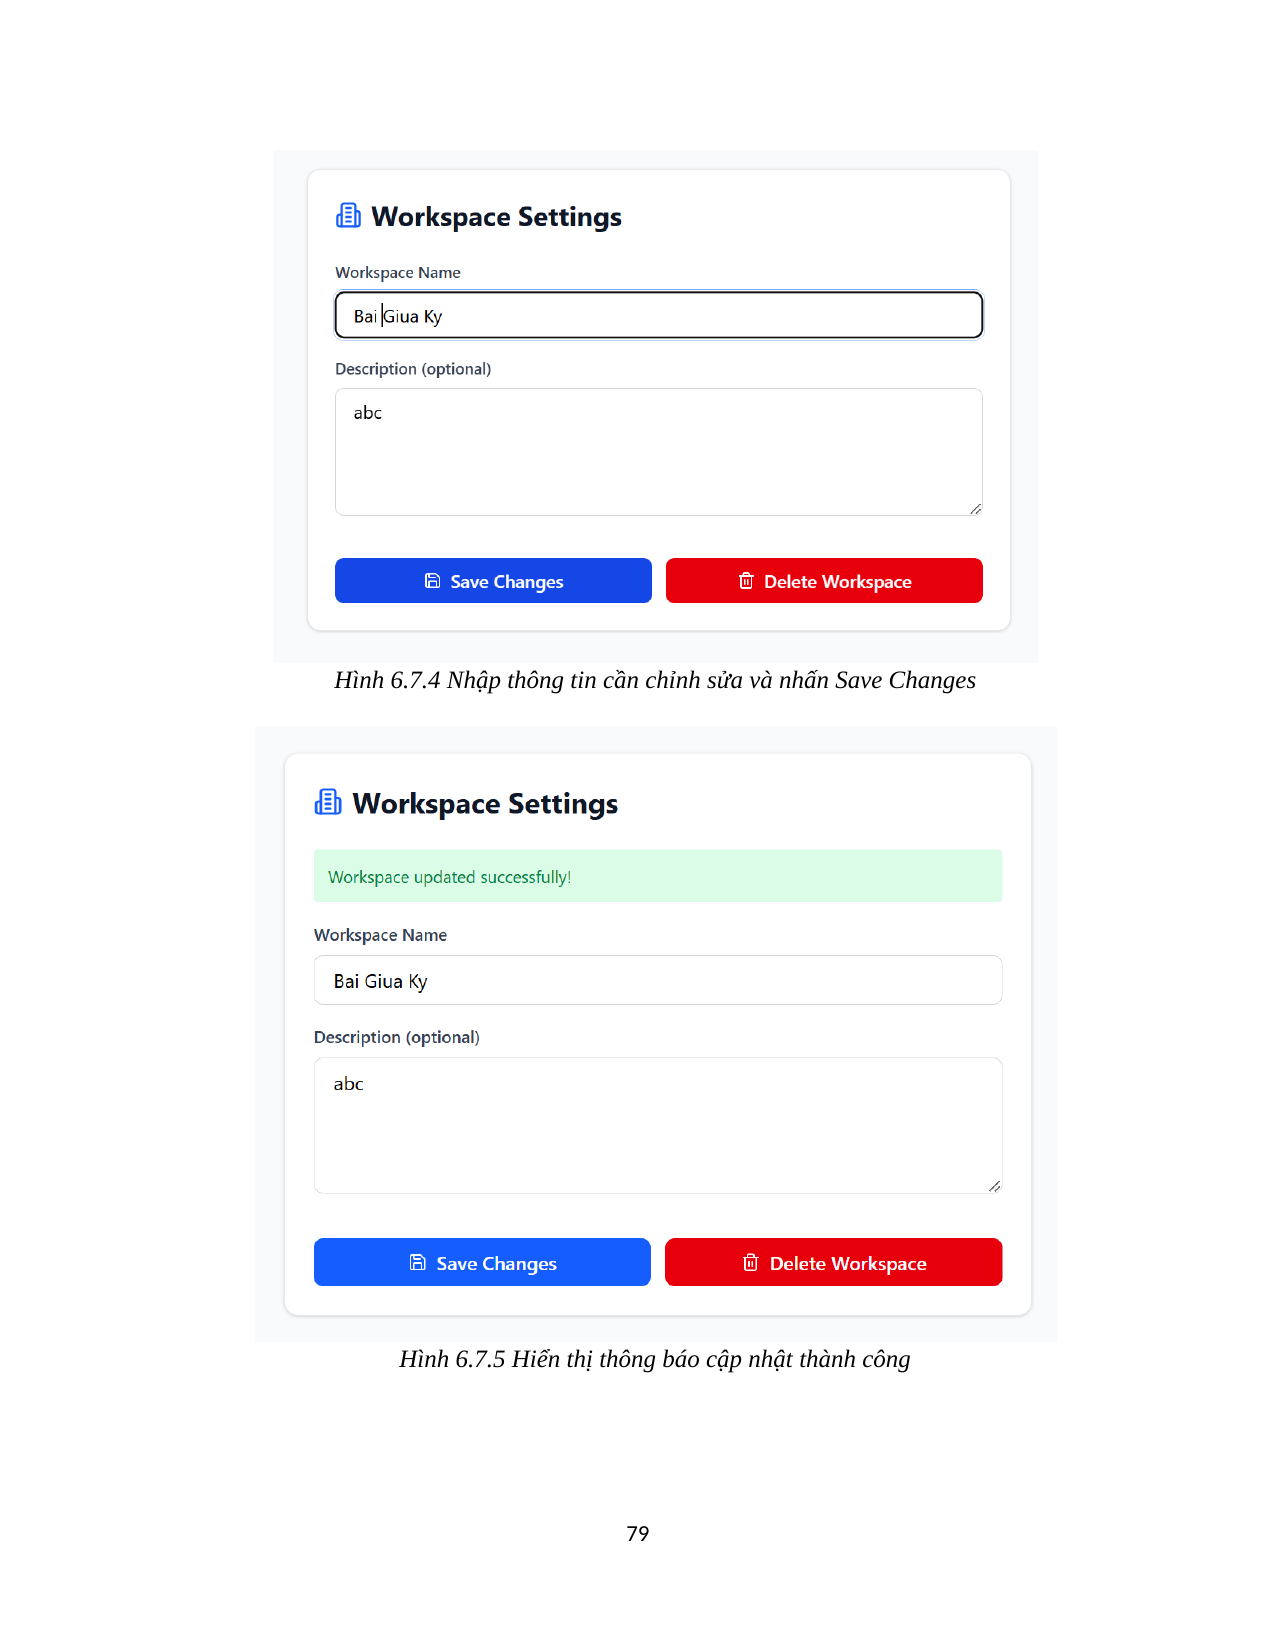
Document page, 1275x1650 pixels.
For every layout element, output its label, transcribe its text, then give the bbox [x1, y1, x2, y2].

list Hình 6.7.5 Hiển thị thông báo cập nhật thành công [187, 1344, 1125, 1372]
list Hình 6.7.4 Nhập thông tin cần chỉnh sửa và nhấn Save Changes [187, 665, 1125, 693]
picture [273, 150, 1039, 663]
picture [255, 726, 1058, 1342]
